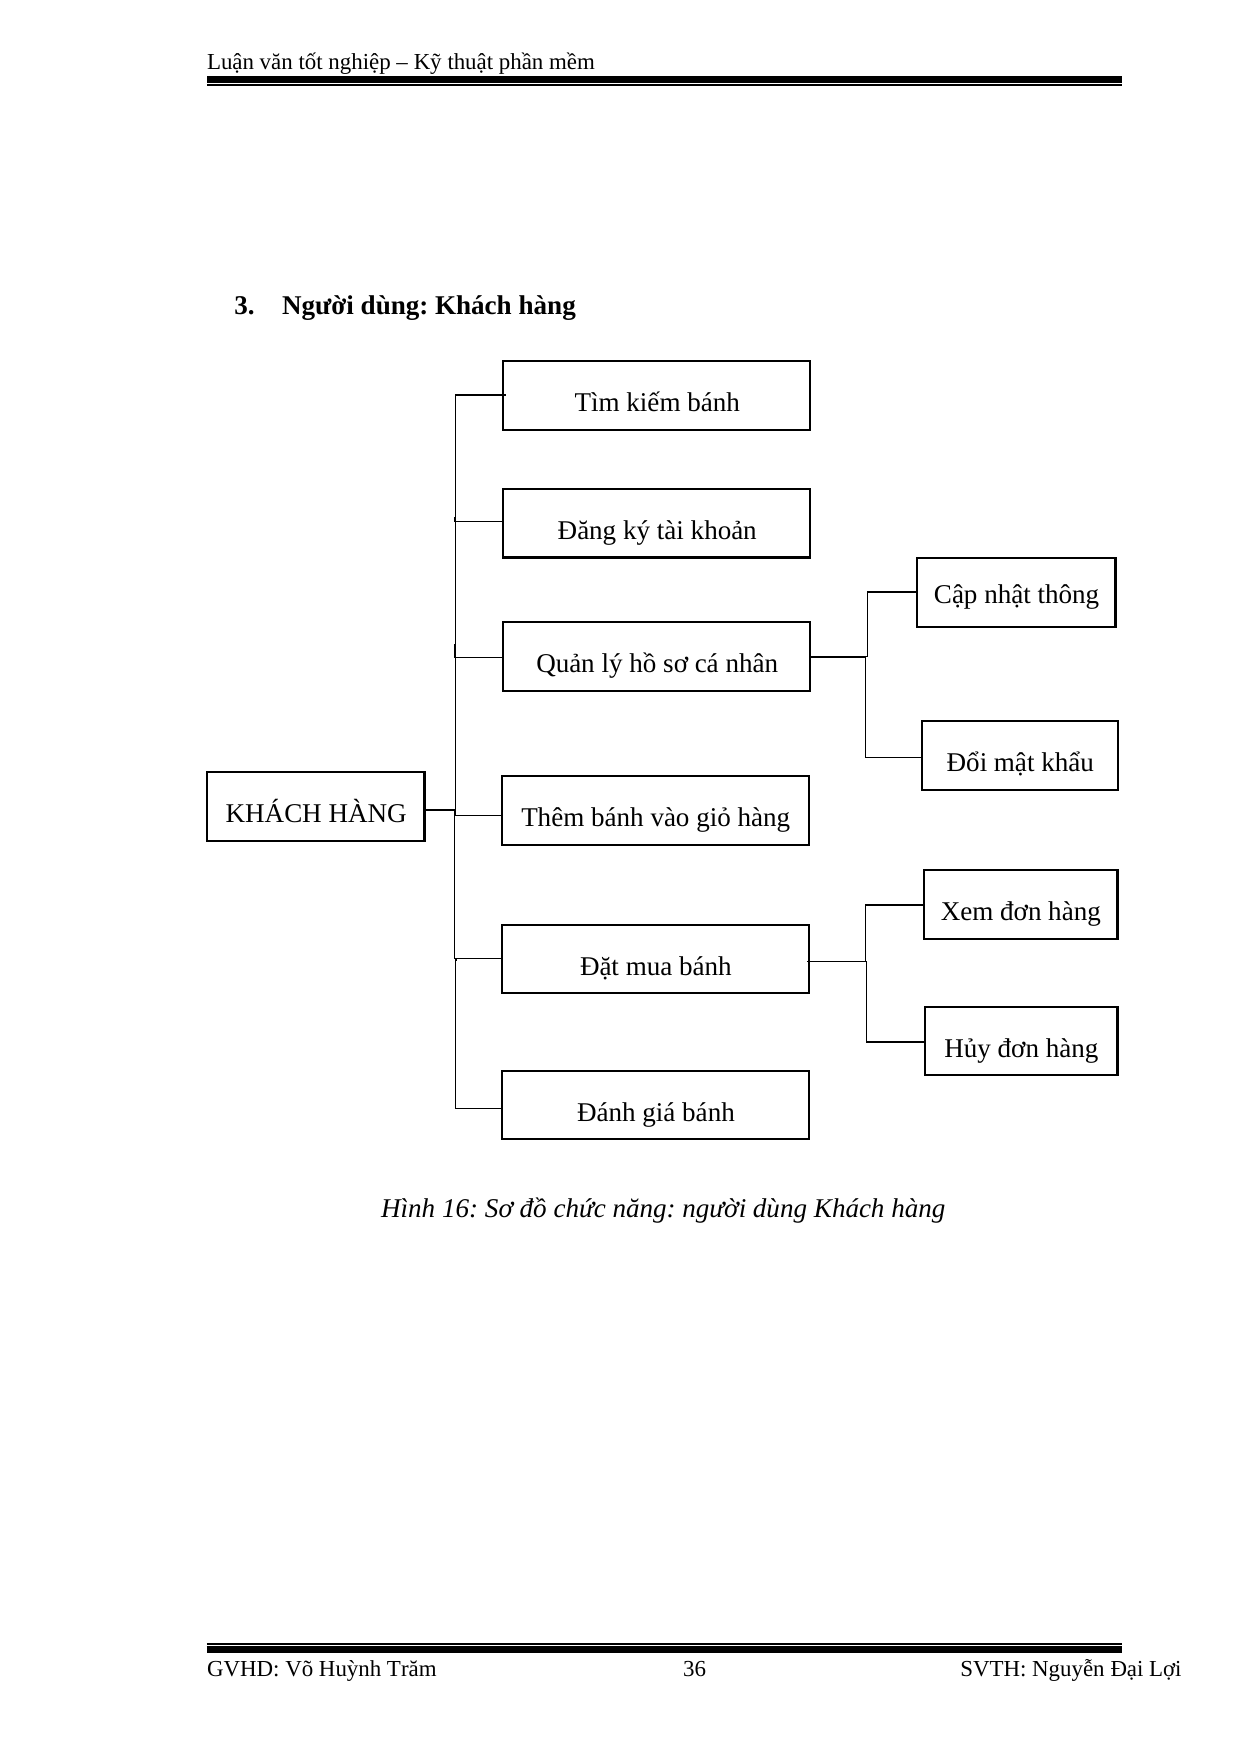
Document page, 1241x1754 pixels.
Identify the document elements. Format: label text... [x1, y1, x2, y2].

text Hình 16: Sơ đồ chức năng: người dùng Khách hàng [207, 1192, 1122, 1223]
subtitle Người dùng: Khách hàng [244, 289, 1122, 320]
